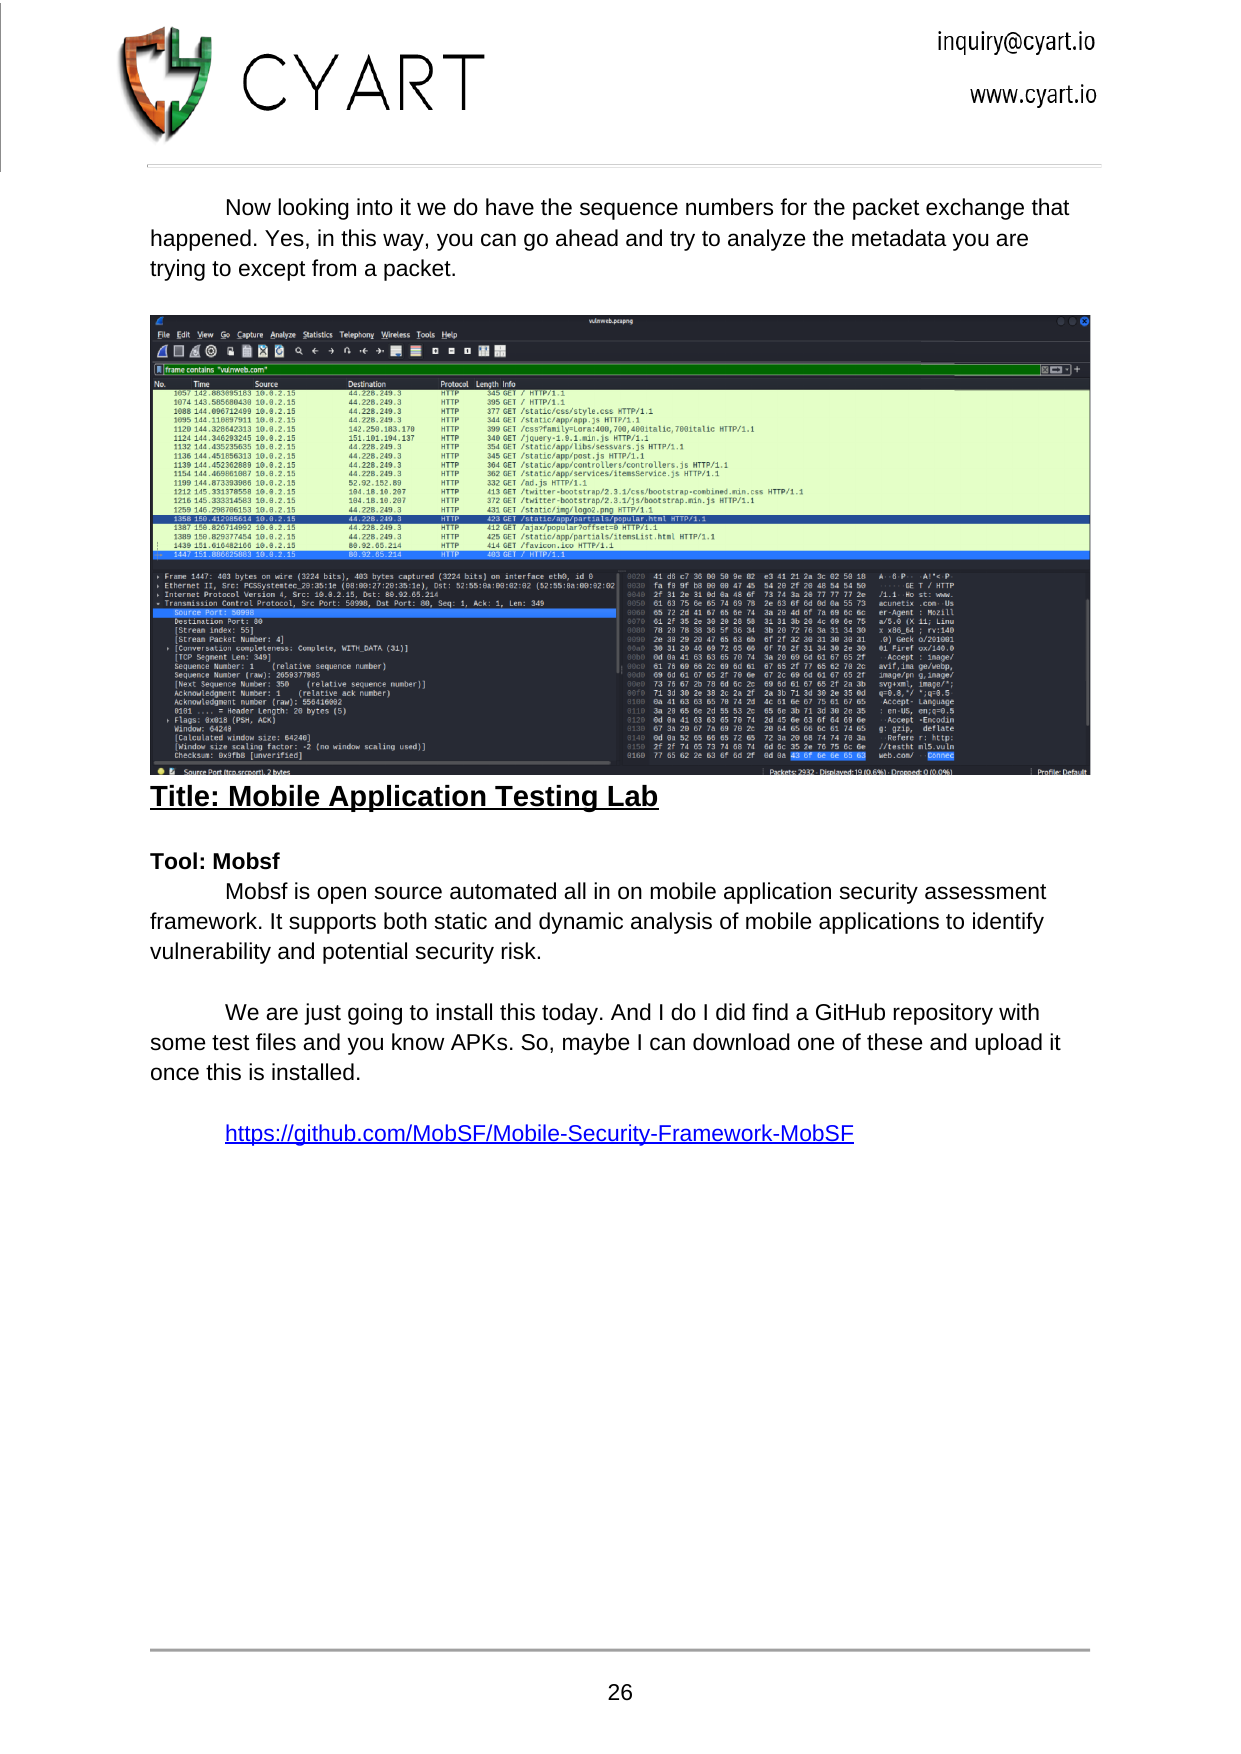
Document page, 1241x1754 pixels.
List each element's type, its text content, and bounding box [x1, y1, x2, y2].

text https://github.com/MobSF/Mobile-Security-Framework-MobSF [150, 1119, 1090, 1146]
text Tool: Mobsf [150, 848, 1090, 874]
text Mobsf is open source automated all in on mobile application security assessment framework. It supports both static and dynamic analysis of mobile applications to identify vulnerability and potential security risk. [150, 878, 1090, 964]
picture [150, 315, 1091, 775]
text We are just going to install this today. And I do I did find a GitHub repository with some test files and you know APKs. So, maybe I can download one of these and upload it once this is installed. [150, 999, 1090, 1085]
text Now looking into it we do have the sequence numbers for the packet exchange that happened. Yes, in this way, you can go ahead and try to analyze the metadata you are trying to except from a packet. [150, 150, 1090, 281]
picture [0, 3, 1241, 172]
text Title: Mobile Application Testing Lab [150, 779, 1090, 812]
